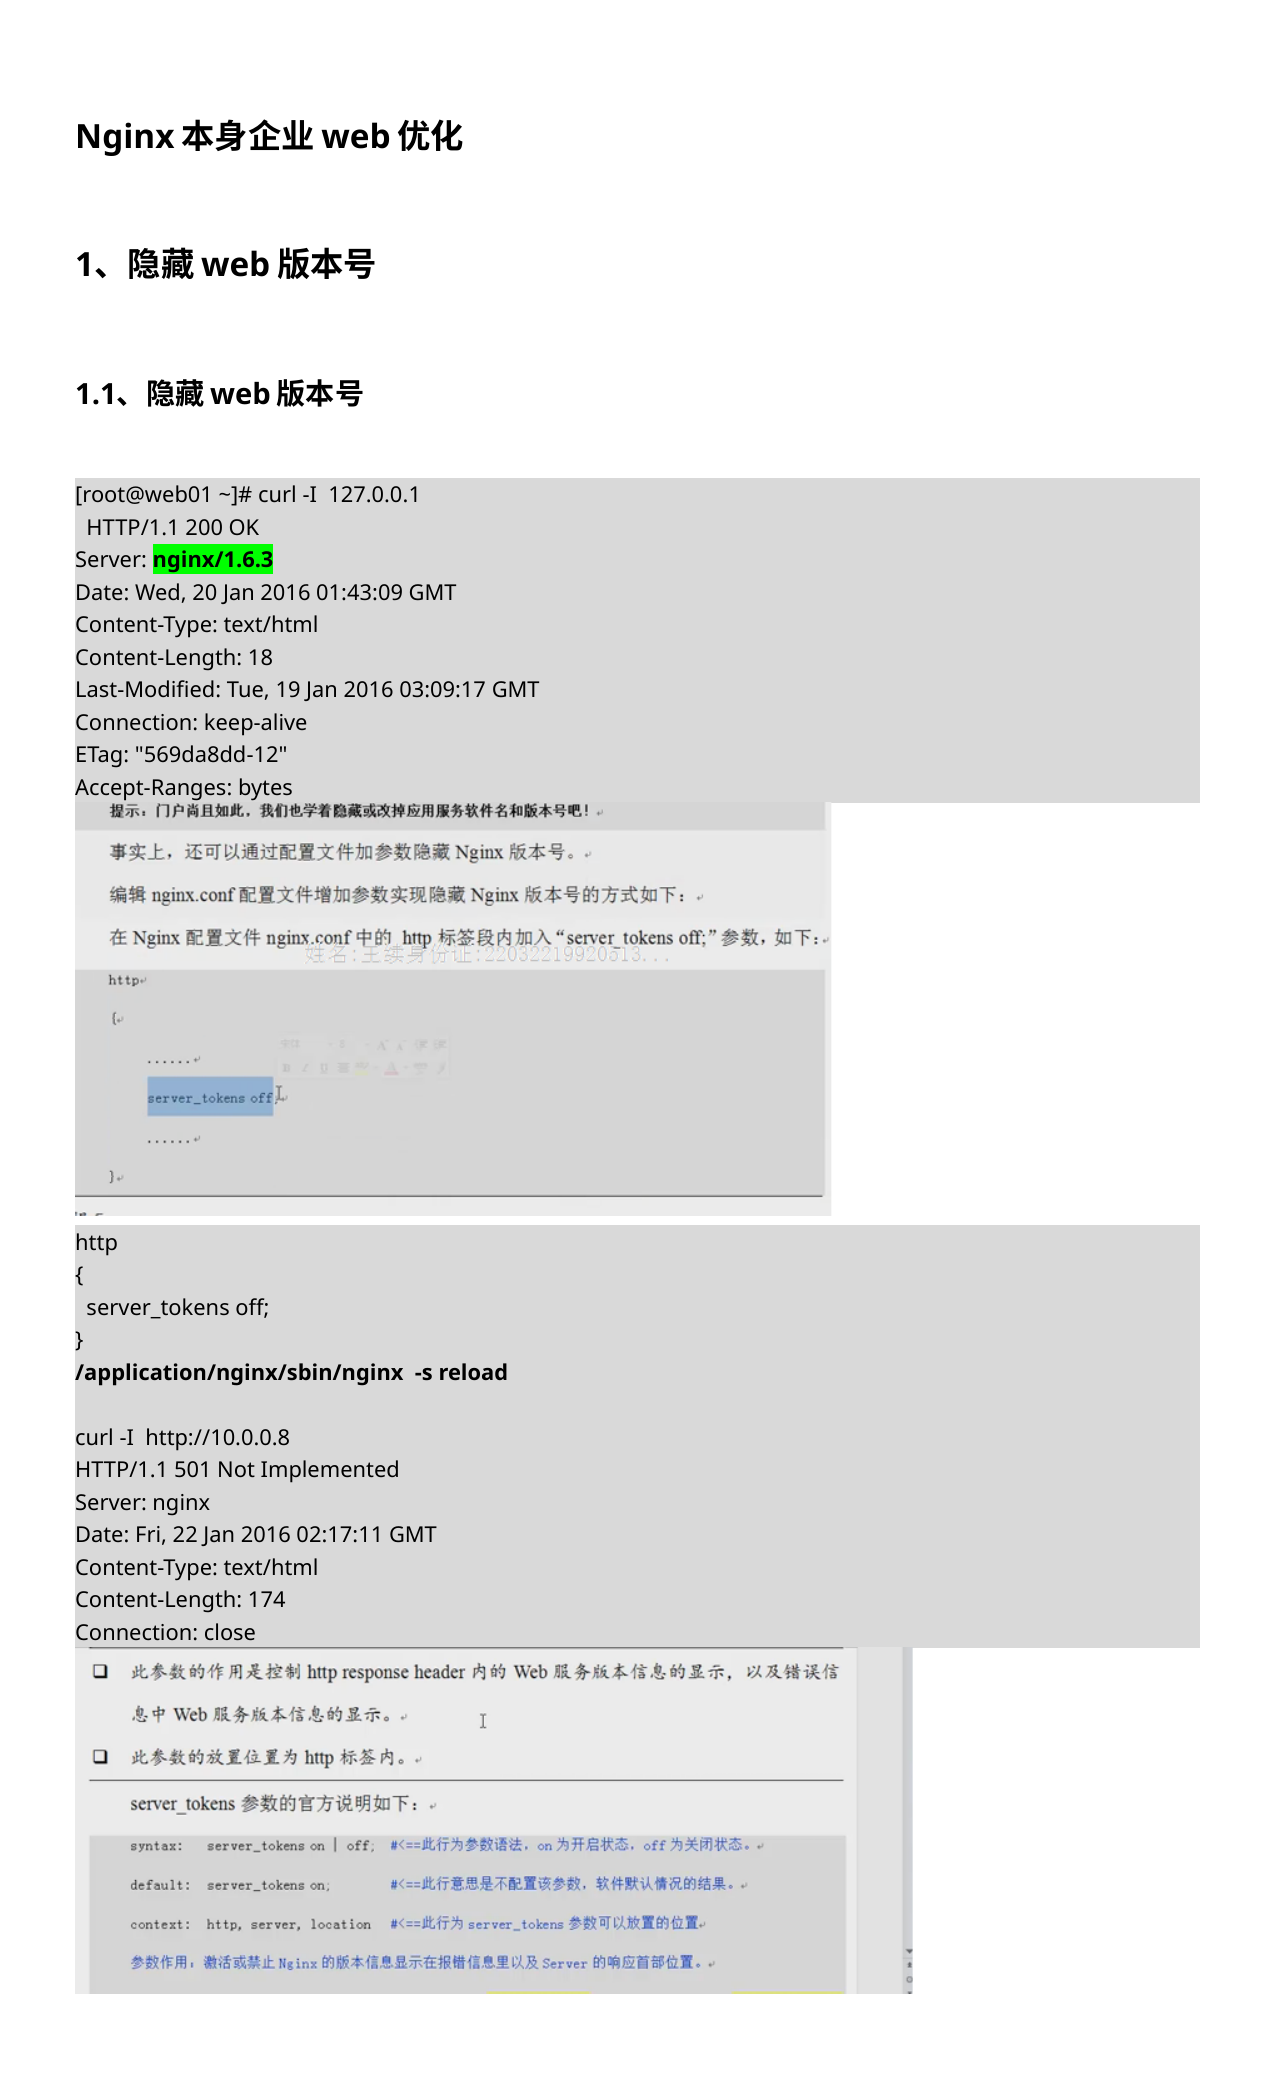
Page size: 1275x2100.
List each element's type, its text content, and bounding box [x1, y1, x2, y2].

text } [75, 1323, 1200, 1355]
picture [75, 802, 832, 1216]
picture [75, 1647, 913, 1994]
text Date: Fri, 22 Jan 2016 02:17:11 GMT [75, 1518, 1200, 1550]
text HTTP/1.1 200 OK [75, 510, 1200, 543]
text Last-Modified: Tue, 19 Jan 2016 03:09:17 GMT [75, 673, 1200, 705]
subtitle 隐藏web版本号 [75, 229, 1200, 294]
text ETag: "569da8dd-12" [75, 738, 1200, 770]
text Server: nginx [75, 1485, 1200, 1518]
text Content-Length: 18 [75, 640, 1200, 673]
text Server: nginx/1.6.3 [75, 543, 1200, 575]
text server_tokens off; [75, 1290, 1200, 1323]
text /application/nginx/sbin/nginx -s reload [75, 1355, 1200, 1388]
text Content-Type: text/html [75, 608, 1200, 640]
text Accept-Ranges: bytes [75, 770, 1200, 803]
text Content-Type: text/html [75, 1550, 1200, 1583]
text Connection: close [75, 1615, 1200, 1648]
text http [75, 1225, 1200, 1258]
text Connection: keep-alive [75, 705, 1200, 738]
subtitle 1.1、隐藏web版本号 [75, 359, 1200, 424]
text HTTP/1.1 501 Not Implemented [75, 1453, 1200, 1485]
text { [75, 1258, 1200, 1290]
subtitle Nginx本身企业web优化 [75, 102, 1200, 167]
text curl -I http://10.0.0.8 [75, 1420, 1200, 1453]
text Date: Wed, 20 Jan 2016 01:43:09 GMT [75, 575, 1200, 608]
text Content-Length: 174 [75, 1583, 1200, 1615]
text [root@web01 ~]# curl -I 127.0.0.1 [75, 478, 1200, 510]
